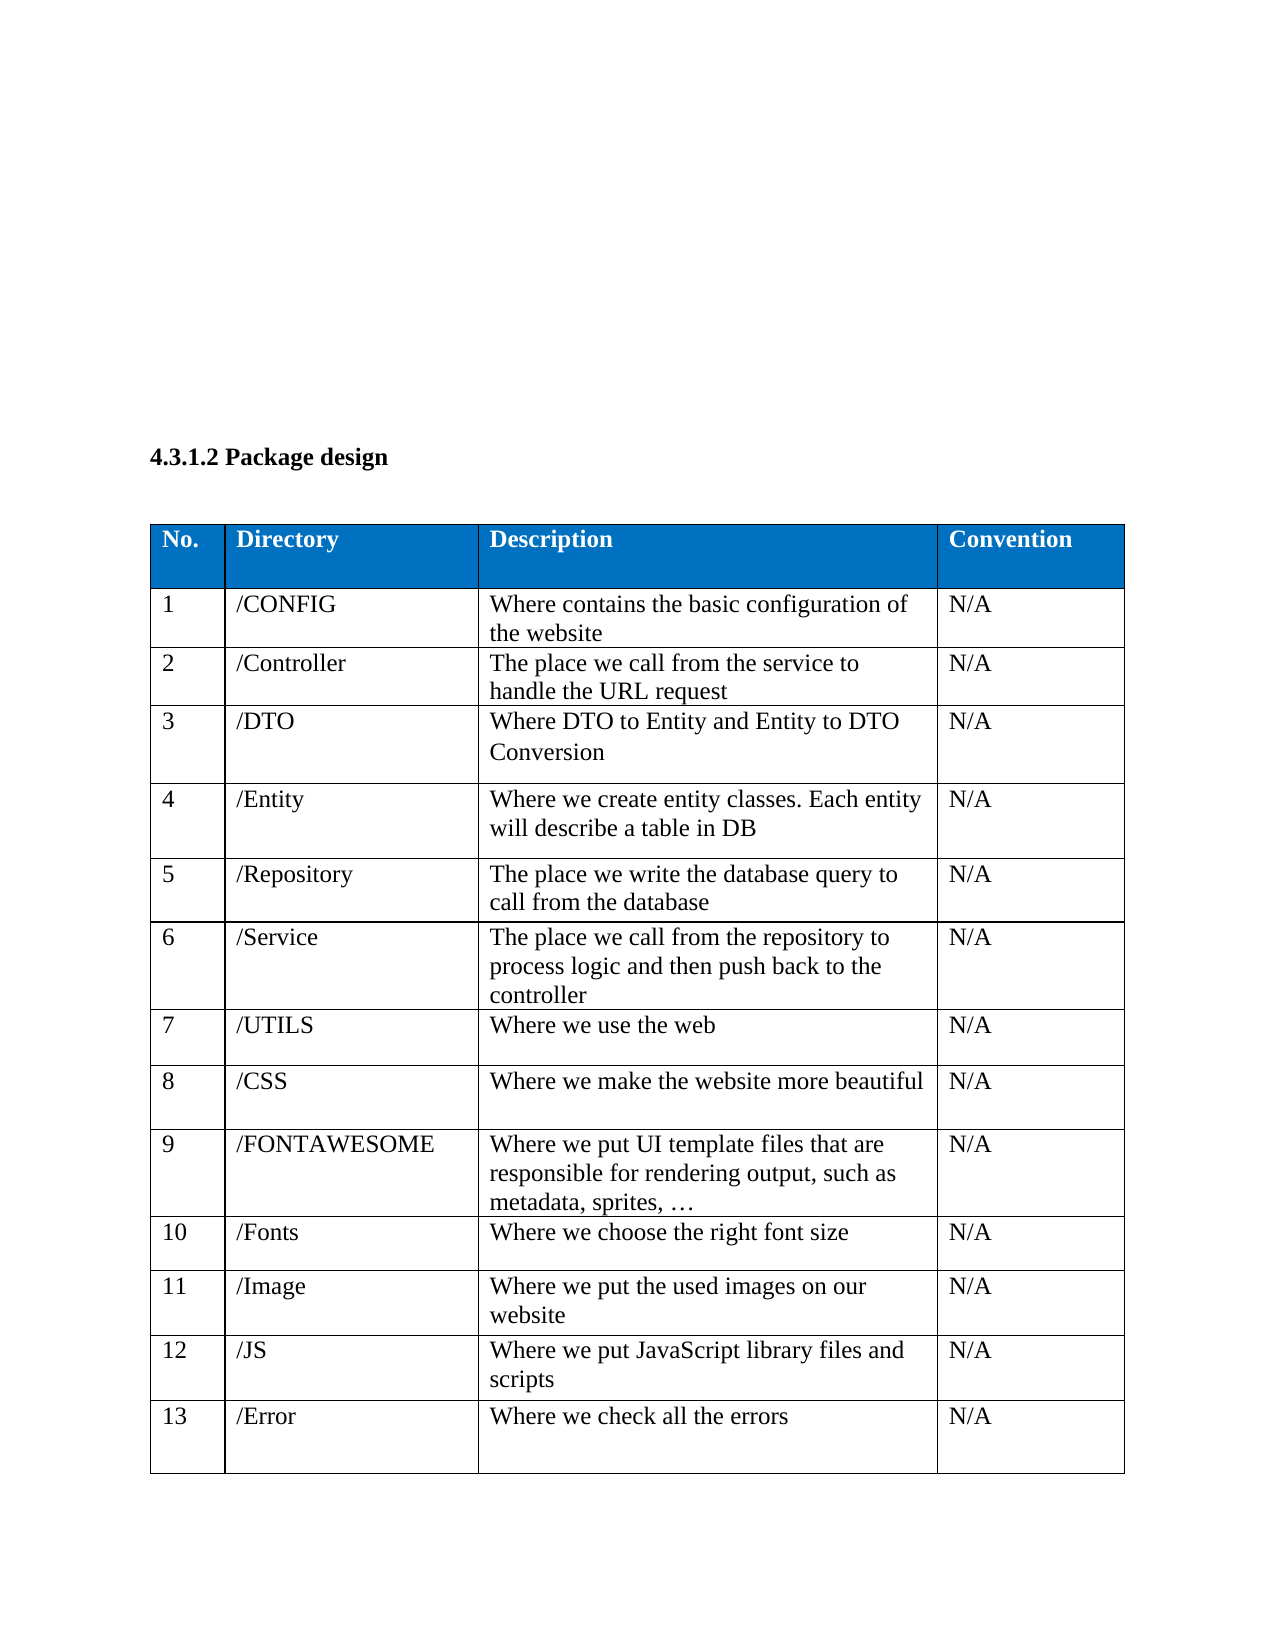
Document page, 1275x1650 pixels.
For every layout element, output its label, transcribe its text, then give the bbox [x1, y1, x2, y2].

table_cell N/A [938, 1271, 1124, 1334]
table_cell Where we put the used images on our website [479, 1271, 937, 1334]
table_header Convention [938, 525, 1124, 588]
table_cell Where we choose the right font size [479, 1217, 937, 1270]
table_cell 11 [151, 1271, 224, 1334]
table_cell Where we check all the errors [479, 1401, 937, 1473]
table_cell N/A [938, 784, 1124, 858]
table_cell /Entity [226, 784, 478, 858]
table_cell N/A [938, 648, 1124, 705]
table_cell N/A [938, 1130, 1124, 1216]
table_cell The place we write the database query to call from the database [479, 859, 937, 921]
table_cell 2 [151, 648, 224, 705]
table_cell N/A [938, 706, 1124, 783]
table_cell The place we call from the service to handle the URL request [479, 648, 937, 705]
table_cell 9 [151, 1130, 224, 1216]
table_cell The place we call from the repository to process logic and then push back to the controller [479, 923, 937, 1009]
table_cell Where DTO to Entity and Entity to DTO Conversion [479, 706, 937, 783]
table_cell 12 [151, 1336, 224, 1400]
table_header Directory [226, 525, 478, 588]
table_cell 5 [151, 859, 224, 921]
table_cell /Image [226, 1271, 478, 1334]
table_cell N/A [938, 1217, 1124, 1270]
table_cell N/A [938, 859, 1124, 921]
table_cell /CSS [226, 1066, 478, 1128]
table_cell 8 [151, 1066, 224, 1128]
table_cell N/A [938, 589, 1124, 647]
table_cell N/A [938, 1401, 1124, 1473]
table_cell /Service [226, 923, 478, 1009]
table_cell /UTILS [226, 1010, 478, 1065]
table_cell Where contains the basic configuration of the website [479, 589, 937, 647]
table_cell N/A [938, 1066, 1124, 1128]
table_cell 10 [151, 1217, 224, 1270]
table_cell Where we put UI template files that are responsible for rendering output, such as metadata, sprites, … [479, 1130, 937, 1216]
table_cell N/A [938, 1336, 1124, 1400]
table_cell /Repository [226, 859, 478, 921]
table_cell /FONTAWESOME [226, 1130, 478, 1216]
table_cell 4 [151, 784, 224, 858]
table_cell N/A [938, 923, 1124, 1009]
table_cell /DTO [226, 706, 478, 783]
table_cell 6 [151, 923, 224, 1009]
table_cell Where we create entity classes. Each entity will describe a table in DB [479, 784, 937, 858]
table_cell /CONFIG [226, 589, 478, 647]
table_header No. [151, 525, 224, 588]
table_cell /Controller [226, 648, 478, 705]
table_cell Where we make the website more beautiful [479, 1066, 937, 1128]
table_cell 7 [151, 1010, 224, 1065]
table_cell /Fonts [226, 1217, 478, 1270]
table_cell 1 [151, 589, 224, 647]
table_header Description [479, 525, 937, 588]
table_cell /Error [226, 1401, 478, 1473]
subtitle 4.3.1.2 Package design [150, 442, 1125, 470]
table_cell 13 [151, 1401, 224, 1473]
table_cell /JS [226, 1336, 478, 1400]
table_cell 3 [151, 706, 224, 783]
table_cell Where we put JavaScript library files and scripts [479, 1336, 937, 1400]
table_cell Where we use the web [479, 1010, 937, 1065]
table_cell N/A [938, 1010, 1124, 1065]
